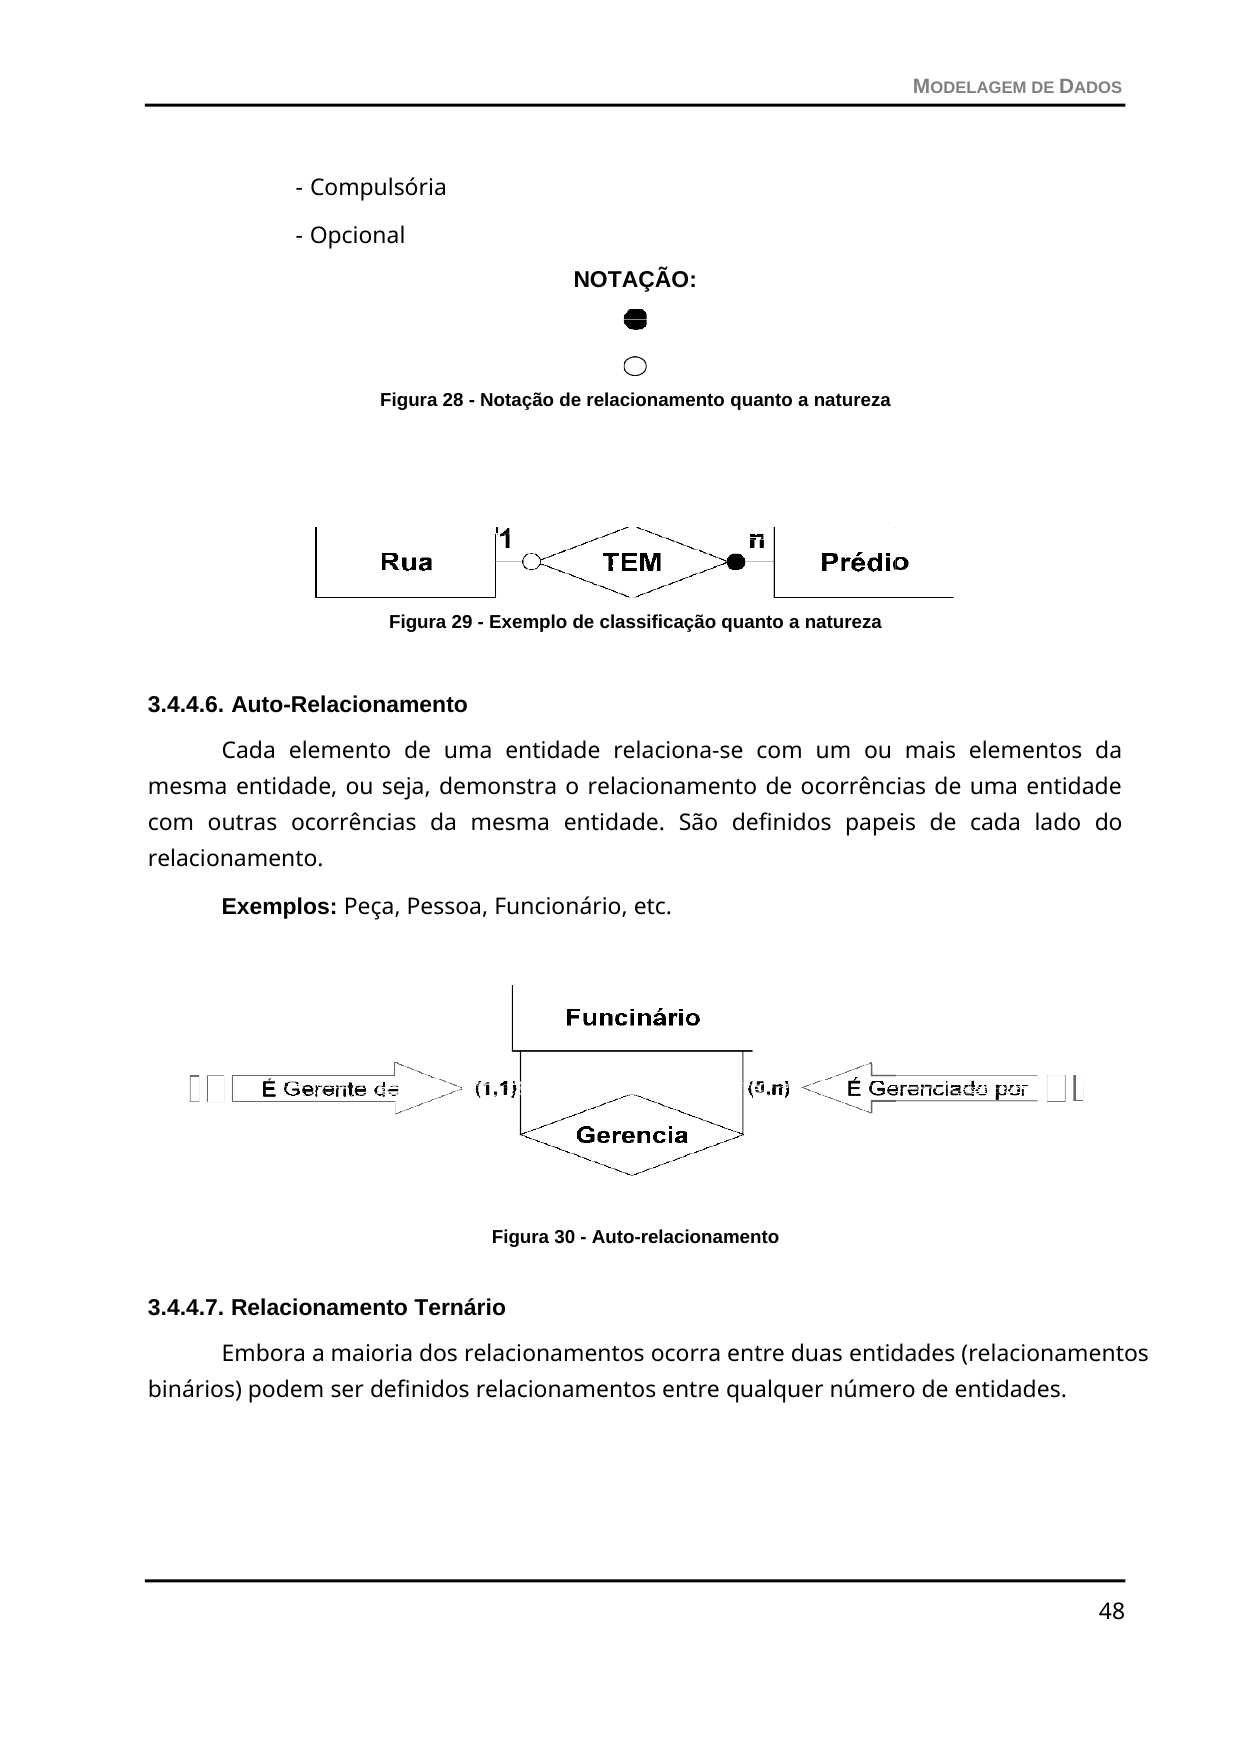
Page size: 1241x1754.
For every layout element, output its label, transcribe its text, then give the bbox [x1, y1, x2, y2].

text Figura 30 - Auto-relacionamento [147, 1226, 1123, 1248]
list Compulsória [295, 171, 1163, 202]
picture [475, 985, 789, 1176]
text Figura 28 - Notação de relacionamento quanto a natureza [378, 362, 892, 410]
text Cada elemento de uma entidade relaciona-se com um ou mais elementos da mesma entidade, ou seja, demonstra o relacionamento de ocorrências de uma entidade com outras ocorrências da mesma entidade. São definidos papeis de cada lado do relacionamento. [148, 734, 1123, 873]
subtitle Relacionamento Ternário [148, 1294, 1163, 1320]
text Figura 29 - Exemplo de classificação quanto a natureza [378, 598, 892, 632]
picture [623, 309, 647, 330]
subtitle Auto-Relacionamento [148, 691, 1163, 717]
list Opcional [295, 219, 1163, 250]
picture [315, 527, 954, 598]
picture [189, 1075, 200, 1102]
picture [1073, 1075, 1084, 1101]
picture [800, 1062, 1038, 1114]
picture [1047, 1075, 1066, 1102]
picture [623, 356, 647, 376]
picture [206, 1062, 463, 1115]
subtitle NOTAÇÃO: [378, 266, 892, 292]
text Embora a maioria dos relacionamentos ocorra entre duas entidades (relacionamentos binários) podem ser definidos relacionamentos entre qualquer número de entidades. [148, 1337, 1163, 1404]
text Exemplos: Peça, Pessoa, Funcionário, etc. [221, 890, 1163, 921]
